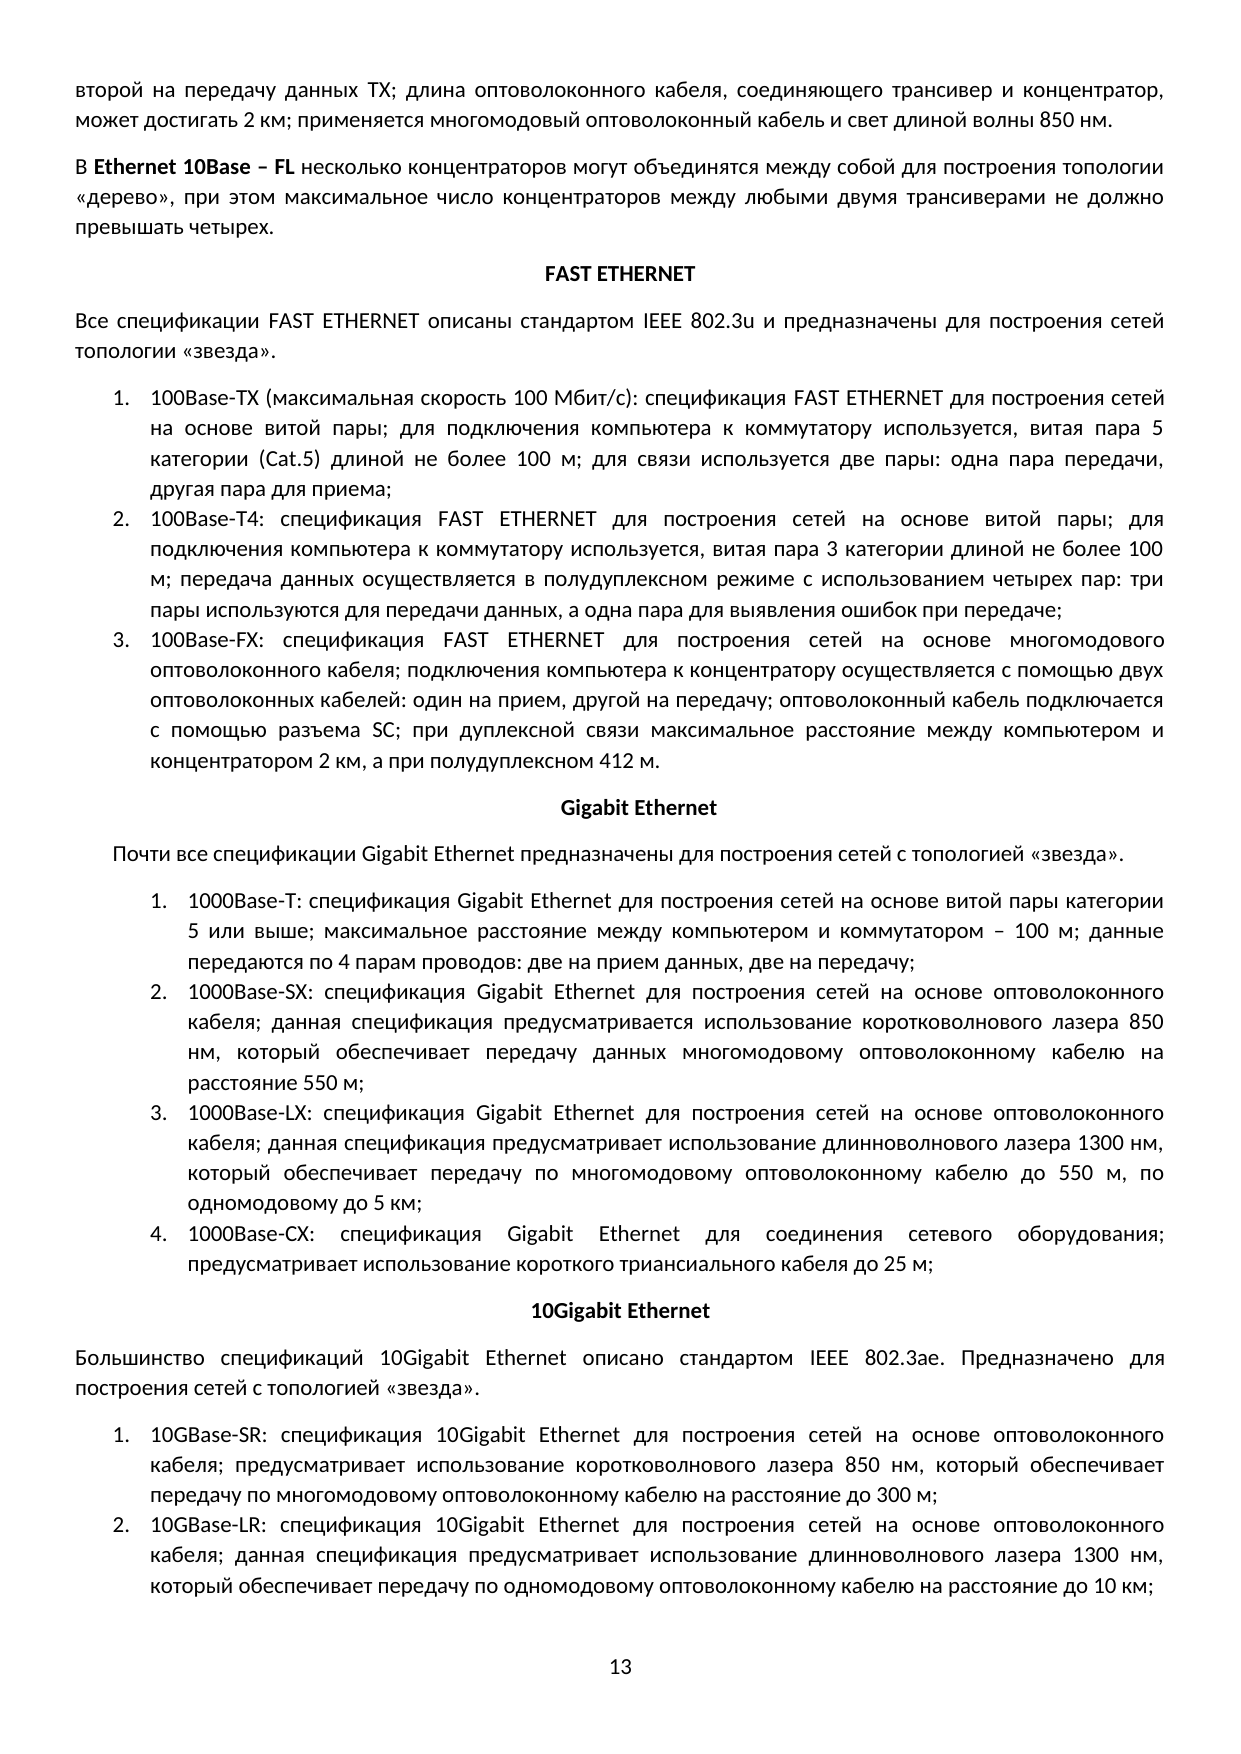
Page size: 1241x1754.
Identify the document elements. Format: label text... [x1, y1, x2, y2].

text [75, 75, 1165, 133]
text FAST ETHERNET [75, 259, 1165, 287]
list 10GBase-LR: спецификация 10Gigabit Ethernet для построения сетей на основе оптоволоконного кабеля; данная спецификация предусматривает использование длинноволнового лазера 1300 нм, который обеспечивает передачу по одномодовому оптоволоконному кабелю на расстояние до 10 км; [112, 1510, 1165, 1599]
list 100Base-TX (максимальная скорость 100 Мбит/с): спецификация FAST ETHERNET для построения сетей на основе витой пары; для подключения компьютера к коммутатору используется, витая пара 5 категории (Cat.5) длиной не более 100 м; для связи используется две пары: одна пара передачи, другая пара для приема; [112, 383, 1165, 502]
list 1000Base-LX: спецификация Gigabit Ethernet для построения сетей на основе оптоволоконного кабеля; данная спецификация предусматривает использование длинноволнового лазера 1300 нм, который обеспечивает передачу по многомодовому оптоволоконному кабелю до 550 м, по одномодовому до 5 км; [150, 1098, 1165, 1217]
list 1000Base-T: спецификация Gigabit Ethernet для построения сетей на основе витой пары категории 5 или выше; максимальное расстояние между компьютером и коммутатором – 100 м; данные передаются по 4 парам проводов: две на прием данных, две на передачу; [150, 886, 1165, 975]
text Все спецификации FAST ETHERNET описаны стандартом IEEE 802.3u и предназначены для построения сетей топологии «звезда». [75, 306, 1165, 364]
list 10GBase-SR: спецификация 10Gigabit Ethernet для построения сетей на основе оптоволоконного кабеля; предусматривает использование коротковолнового лазера 850 нм, который обеспечивает передачу по многомодовому оптоволоконному кабелю на расстояние до 300 м; [112, 1420, 1165, 1508]
list 1000Base-SX: спецификация Gigabit Ethernet для построения сетей на основе оптоволоконного кабеля; данная спецификация предусматривается использование коротковолнового лазера 850 нм, который обеспечивает передачу данных многомодовому оптоволоконному кабелю на расстояние 550 м; [150, 977, 1165, 1096]
text Большинство спецификаций 10Gigabit Ethernet описано стандартом IEEE 802.3ae. Предназначено для построения сетей с топологией «звезда». [75, 1343, 1165, 1401]
list 100Base-FX: спецификация FAST ETHERNET для построения сетей на основе многомодового оптоволоконного кабеля; подключения компьютера к концентратору осуществляется с помощью двух оптоволоконных кабелей: один на прием, другой на передачу; оптоволоконный кабель подключается с помощью разъема SC; при дуплексной связи максимальное расстояние между компьютером и концентратором 2 км, а при полудуплексном 412 м. [112, 625, 1165, 774]
text Почти все спецификации Gigabit Ethernet предназначены для построения сетей с топологией «звезда». [112, 839, 1165, 868]
text В Ethernet 10Base – FL несколько концентраторов могут объединятся между собой для построения топологии «дерево», при этом максимальное число концентраторов между любыми двумя трансиверами не должно превышать четырех. [75, 152, 1165, 241]
text 10Gigabit Ethernet [75, 1296, 1165, 1324]
list 100Base-T4: спецификация FAST ETHERNET для построения сетей на основе витой пары; для подключения компьютера к коммутатору используется, витая пара 3 категории длиной не более 100 м; передача данных осуществляется в полудуплексном режиме с использованием четырех пар: три пары используются для передачи данных, а одна пара для выявления ошибок при передаче; [112, 504, 1165, 623]
list 1000Base-CX: спецификация Gigabit Ethernet для соединения сетевого оборудования; предусматривает использование короткого триансиального кабеля до 25 м; [150, 1219, 1165, 1277]
text Gigabit Ethernet [112, 793, 1165, 821]
